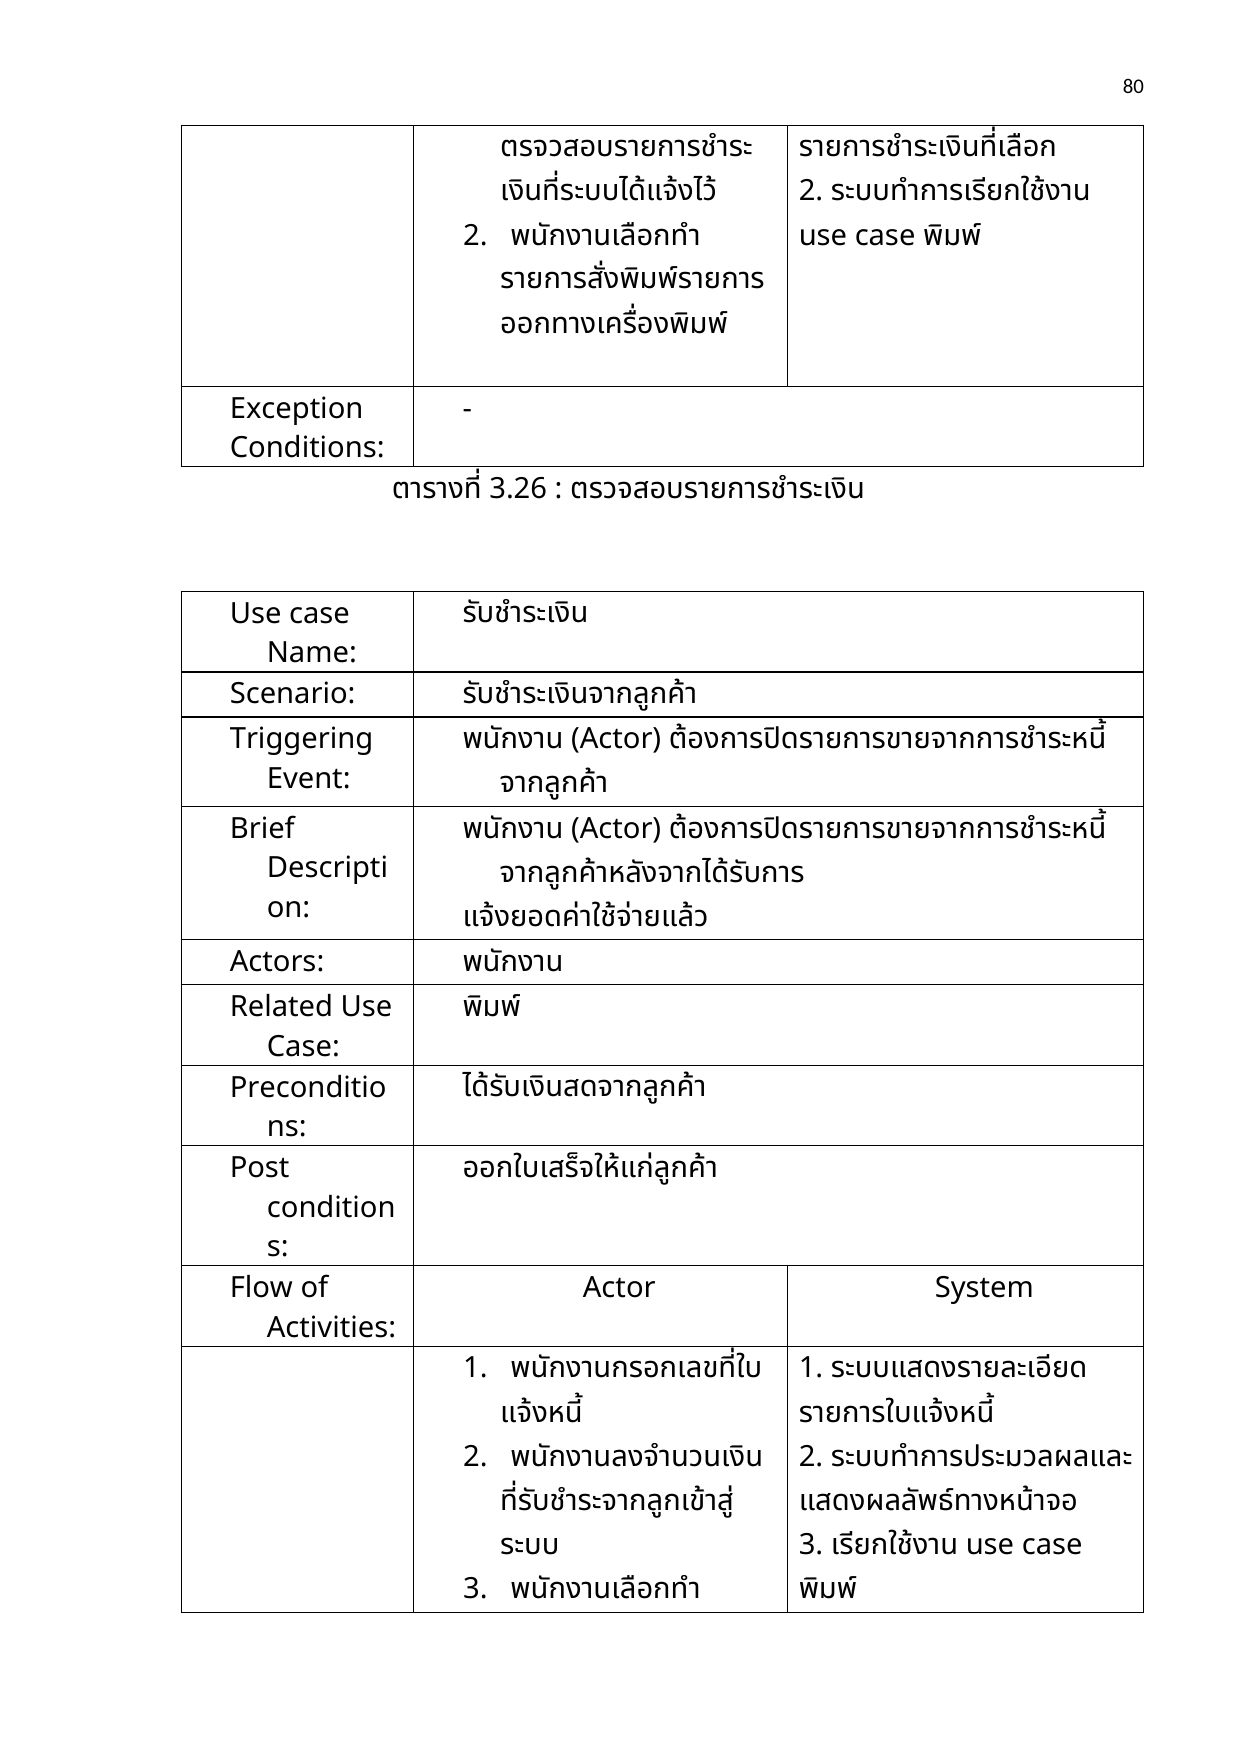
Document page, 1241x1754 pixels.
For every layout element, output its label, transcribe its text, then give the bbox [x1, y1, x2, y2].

table_cell พนักงาน [414, 940, 1143, 984]
table_cell - [414, 387, 1143, 466]
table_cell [414, 1347, 787, 1612]
table_cell ได้รับเงินสดจากลูกค้า [414, 1066, 1143, 1145]
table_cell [788, 126, 1143, 386]
table_cell Exception Conditions: [182, 387, 413, 466]
table_cell Actors: [182, 940, 413, 984]
table_header Use case Name: [182, 592, 413, 671]
table_cell Flow of Activities: [182, 1266, 413, 1346]
table_cell Brief Description: [182, 807, 413, 939]
text ตารางที่ 3.26 : ตรวจสอบรายการชำระเงิน [112, 467, 1144, 512]
table_cell Post conditions: [182, 1146, 413, 1265]
table_cell Scenario: [182, 673, 413, 716]
table_cell Preconditions: [182, 1066, 413, 1145]
table_cell พนักงาน (Actor) ต้องการปิดรายการขายจากการชำระหนี้จากลูกค้า [414, 718, 1143, 806]
table_cell Actor [414, 1266, 787, 1346]
table_cell System [788, 1266, 1143, 1346]
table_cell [414, 126, 787, 386]
table_cell รับชำระเงินจากลูกค้า [414, 673, 1143, 716]
table_cell [182, 1347, 413, 1612]
table_cell [182, 126, 413, 386]
table_header รับชำระเงิน [414, 592, 1143, 671]
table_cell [788, 1347, 1143, 1612]
table_cell Related Use Case: [182, 985, 413, 1065]
table_cell Triggering Event: [182, 718, 413, 806]
table_cell ออกใบเสร็จให้แก่ลูกค้า [414, 1146, 1143, 1265]
table_cell พิมพ์ [414, 985, 1143, 1065]
table_cell พนักงาน (Actor) ต้องการปิดรายการขายจากการชำระหนี้จากลูกค้าหลังจากได้รับการ แจ้งยอดค่าใช้จ่ายแล้ว [414, 807, 1143, 939]
